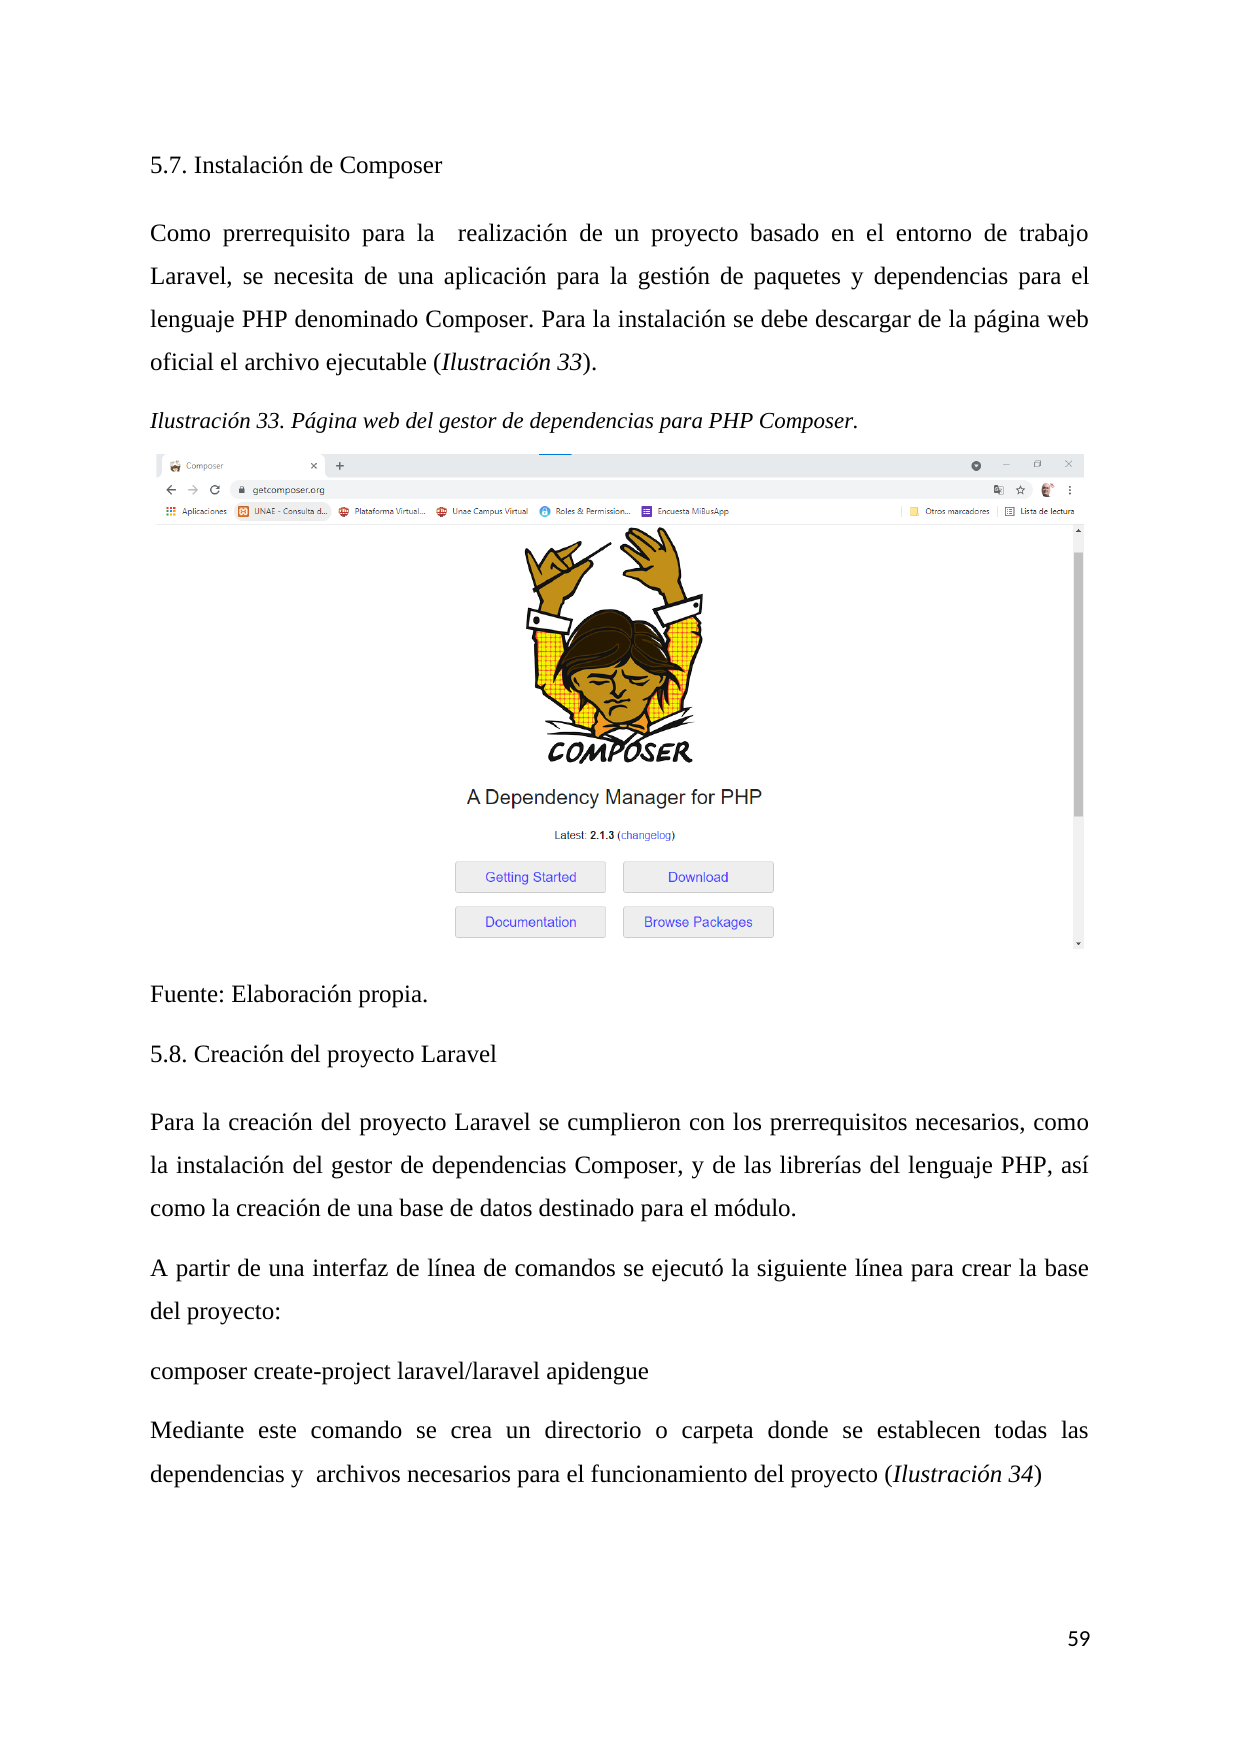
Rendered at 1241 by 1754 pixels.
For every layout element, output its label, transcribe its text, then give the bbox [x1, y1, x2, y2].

text composer create-project laravel/laravel apidengue [150, 1356, 1090, 1384]
text Ilustración 33. Página web del gestor de dependencias para PHP Composer. [150, 407, 1090, 434]
text Fuente: Elaboración propia. [150, 979, 1090, 1008]
text Mediante este comando se crea un directorio o carpeta donde se establecen todas las dependencias y archivos necesarios para el funcionamiento del proyecto (Ilustración 34) [150, 1416, 1090, 1487]
text A partir de una interfaz de línea de comandos se ejecutó la siguiente línea para crear la base del proyecto: [150, 1253, 1090, 1325]
subtitle 5.7. Instalación de Composer [150, 150, 1090, 179]
picture [156, 454, 1084, 949]
text Como prerrequisito para la realización de un proyecto basado en el entorno de trabajo Laravel, se necesita de una aplicación para la gestión de paquetes y dependencias para el lenguaje PHP denominado Composer. Para la instalación se debe descargar de la página web oficial el archivo ejecutable (Ilustración 33). [150, 218, 1090, 376]
subtitle 5.8. Creación del proyecto Laravel [150, 1039, 1090, 1067]
text Para la creación del proyecto Laravel se cumplieron con los prerrequisitos necesarios, como la instalación del gestor de dependencias Composer, y de las librerías del lenguaje PHP, así como la creación de una base de datos destinado para el módulo. [150, 1107, 1090, 1222]
